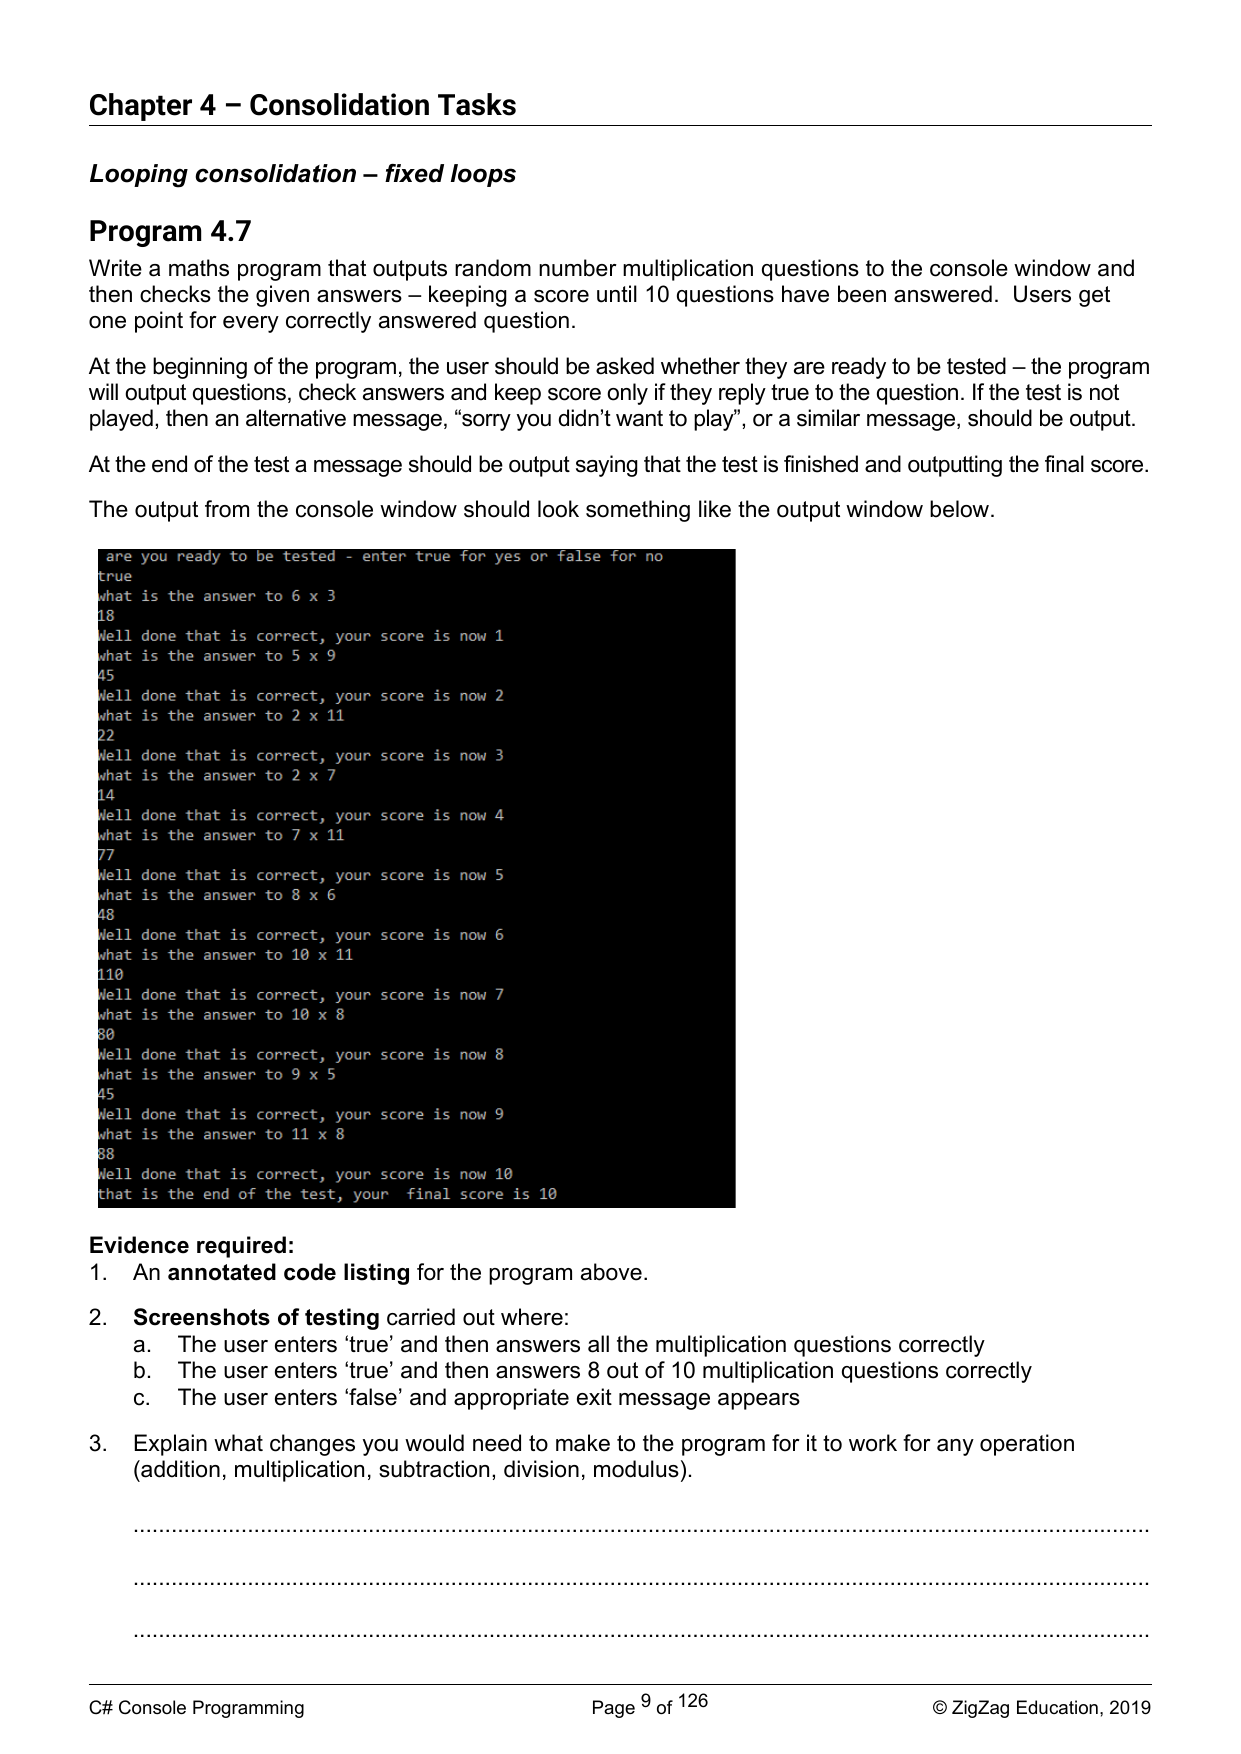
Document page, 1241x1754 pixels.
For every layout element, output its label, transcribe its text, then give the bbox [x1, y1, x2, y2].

subtitle Looping consolidation – fixed loops [89, 159, 1152, 187]
list An annotated code listing for the program above. [89, 1259, 1152, 1285]
list The user enters ‘true’ and then answers all the multiplication questions correctly [133, 1331, 1152, 1357]
text At the end of the test a message should be output saying that the test is finished and outputting the final score. [89, 451, 1152, 477]
list The user enters ‘false’ and appropriate exit message appears [133, 1383, 1152, 1410]
text Program 4.7 [89, 214, 1152, 248]
text At the beginning of the program, the user should be asked whether they are ready to be tested – the program will output questions, check answers and keep score only if they reply true to the question. If the test is not played, then an alternative message, “sorry you didn’t want to play”, or a similar message, should be output. [89, 353, 1152, 432]
subtitle Chapter 4 – Consolidation Tasks [89, 89, 1152, 125]
text The output from the console window should look something like the output window below. [89, 496, 1152, 523]
list Explain what changes you would need to make to the program for it to work for any operation (addition, multiplication, subtraction, division, modulus). [89, 1430, 1152, 1483]
picture [98, 549, 736, 1208]
text Write a maths program that outputs random number multiplication questions to the console window and then checks the given answers – keeping a score until 10 questions have been answered. Users get one point for every correctly answered question. [89, 254, 1152, 333]
list The user enters ‘true’ and then answers 8 out of 10 multiplication questions correctly [133, 1357, 1152, 1383]
list Screenshots of testing carried out where: [89, 1304, 1152, 1331]
text Evidence required: [89, 1232, 1152, 1259]
